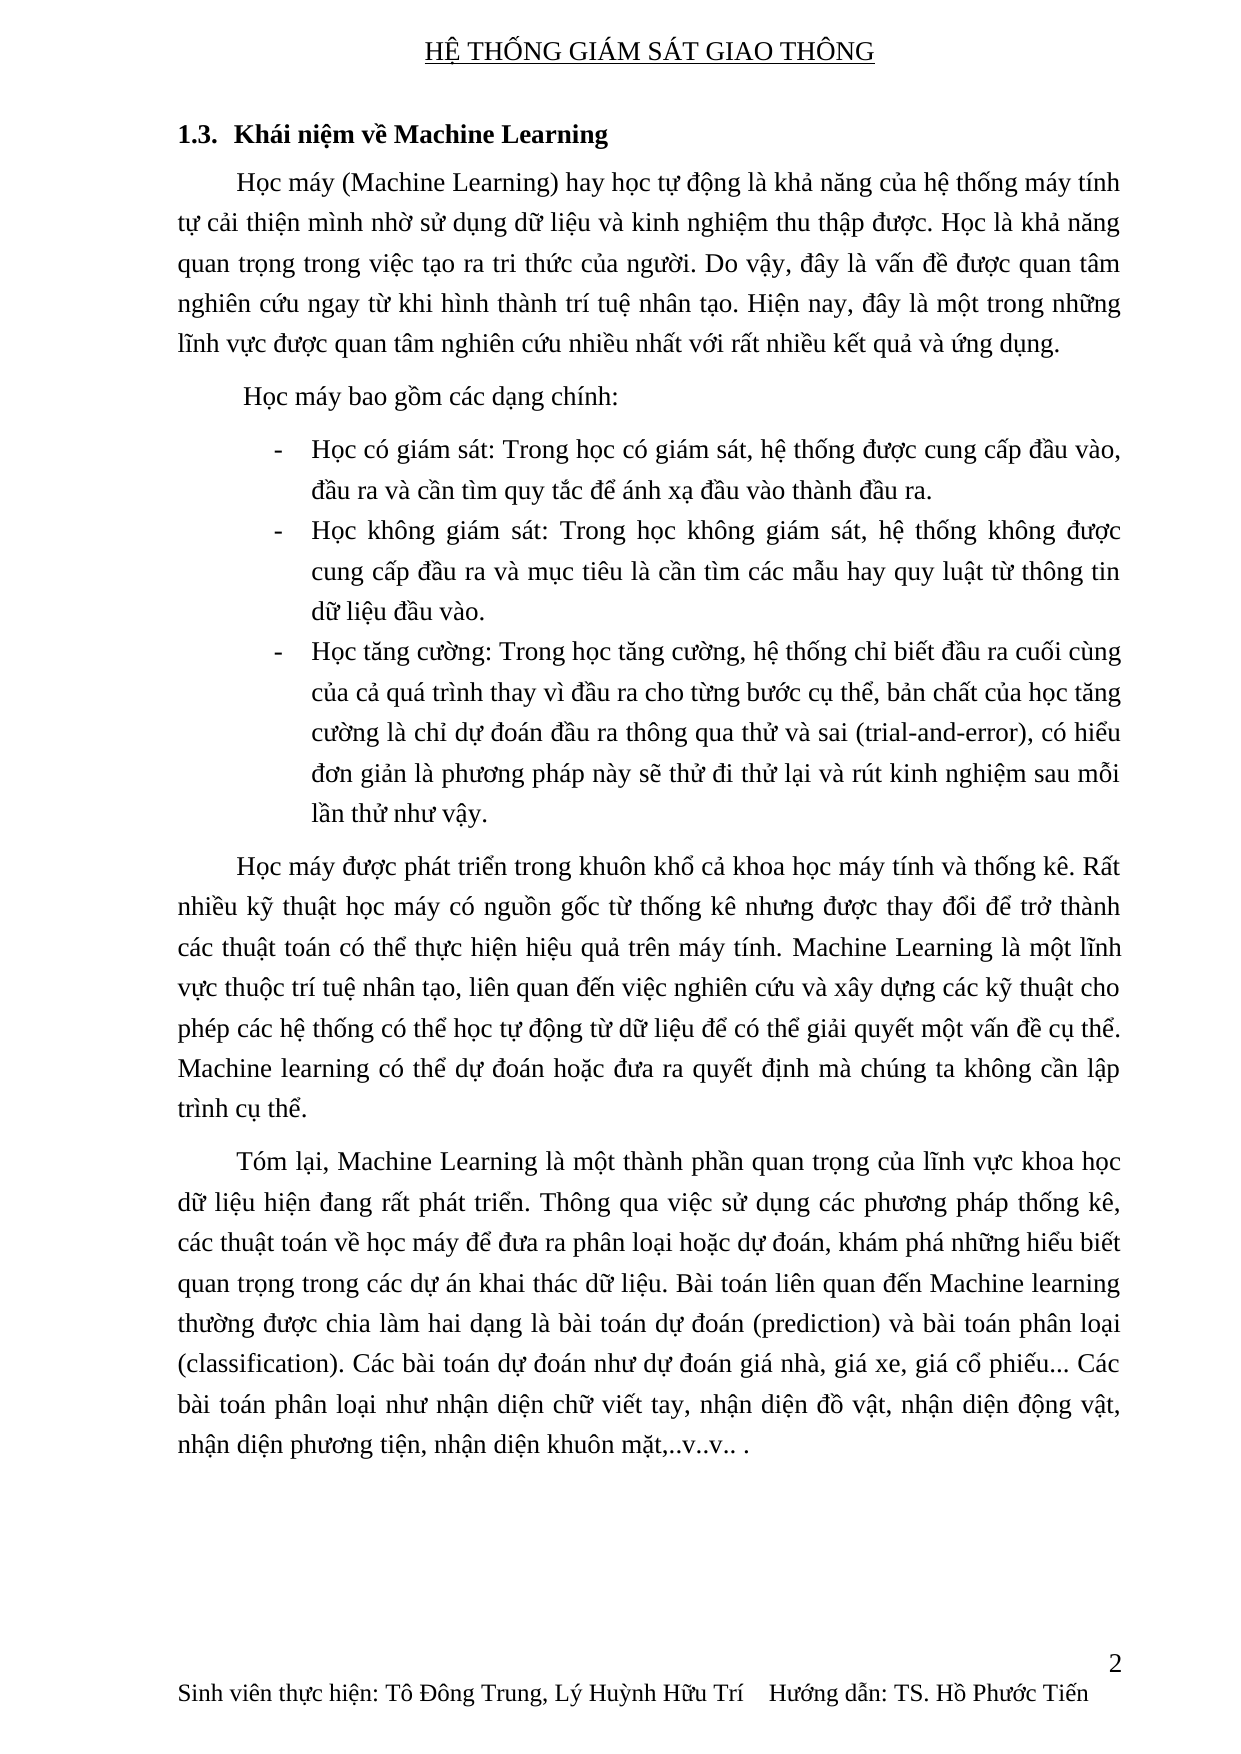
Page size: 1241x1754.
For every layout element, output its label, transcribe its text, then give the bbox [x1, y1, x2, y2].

list Học tăng cường: Trong học tăng cường, hệ thống chỉ biết đầu ra cuối cùng của cả quá trình thay vì đầu ra cho từng bước cụ thể, bản chất của học tăng cường là chỉ dự đoán đầu ra thông qua thử và sai (trial-and-error), có hiểu đơn giản là phương pháp này sẽ thử đi thử lại và rút kinh nghiệm sau mỗi lần thử như vậy. [274, 636, 1122, 828]
text Tóm lại, Machine Learning là một thành phần quan trọng của lĩnh vực khoa học dữ liệu hiện đang rất phát triển. Thông qua việc sử dụng các phương pháp thống kê, các thuật toán về học máy để đưa ra phân loại hoặc dự đoán, khám phá những hiểu biết quan trọng trong các dự án khai thác dữ liệu. Bài toán liên quan đến Machine learning thường được chia làm hai dạng là bài toán dự đoán (prediction) và bài toán phân loại (classification). Các bài toán dự đoán như dự đoán giá nhà, giá xe, giá cổ phiếu... Các bài toán phân loại như nhận diện chữ viết tay, nhận diện đồ vật, nhận diện động vật, nhận diện phương tiện, nhận diện khuôn mặt,..v..v.. . [177, 1146, 1122, 1459]
text Học máy bao gồm các dạng chính: [177, 381, 1122, 412]
subtitle Khái niệm về Machine Learning [177, 118, 1122, 149]
text Học máy được phát triển trong khuôn khổ cả khoa học máy tính và thống kê. Rất nhiều kỹ thuật học máy có nguồn gốc từ thống kê nhưng được thay đổi để trở thành các thuật toán có thể thực hiện hiệu quả trên máy tính. Machine Learning là một lĩnh vực thuộc trí tuệ nhân tạo, liên quan đến việc nghiên cứu và xây dựng các kỹ thuật cho phép các hệ thống có thể học tự động từ dữ liệu để có thể giải quyết một vấn đề cụ thể. Machine learning có thể dự đoán hoặc đưa ra quyết định mà chúng ta không cần lập trình cụ thể. [177, 850, 1122, 1124]
list Học có giám sát: Trong học có giám sát, hệ thống được cung cấp đầu vào, đầu ra và cần tìm quy tắc để ánh xạ đầu vào thành đầu ra. [274, 433, 1122, 505]
list Học không giám sát: Trong học không giám sát, hệ thống không được cung cấp đầu ra và mục tiêu là cần tìm các mẫu hay quy luật từ thông tin dữ liệu đầu vào. [274, 514, 1122, 626]
text Học máy (Machine Learning) hay học tự động là khả năng của hệ thống máy tính tự cải thiện mình nhờ sử dụng dữ liệu và kinh nghiệm thu thập được. Học là khả năng quan trọng trong việc tạo ra tri thức của người. Do vậy, đây là vấn đề được quan tâm nghiên cứu ngay từ khi hình thành trí tuệ nhân tạo. Hiện nay, đây là một trong những lĩnh vực được quan tâm nghiên cứu nhiều nhất với rất nhiều kết quả và ứng dụng. [177, 166, 1122, 359]
